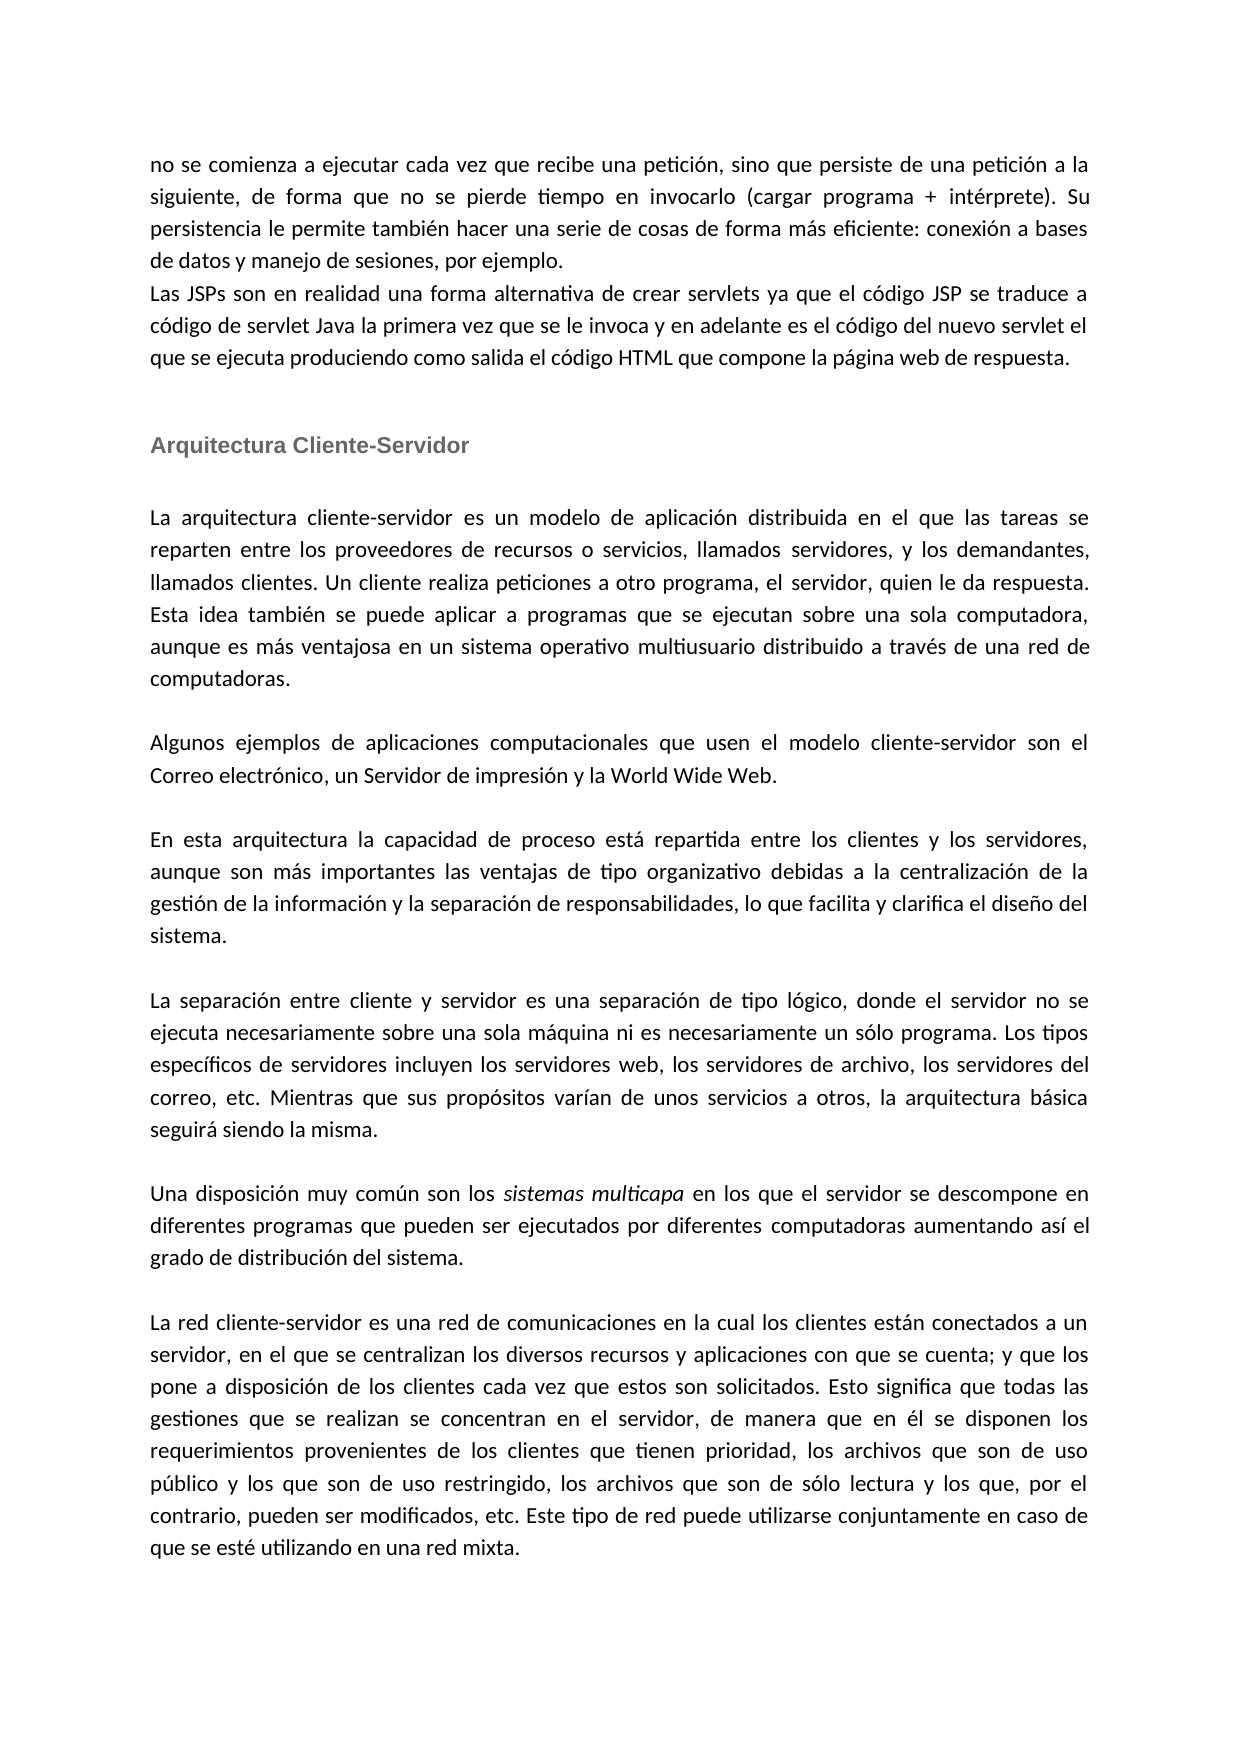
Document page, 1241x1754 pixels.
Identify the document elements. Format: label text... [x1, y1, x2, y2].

text La red cliente-servidor es una red de comunicaciones en la cual los clientes están conectados a un servidor, en el que se centralizan los diversos recursos y aplicaciones con que se cuenta; y que los pone a disposición de los clientes cada vez que estos son solicitados. Esto significa que todas las gestiones que se realizan se concentran en el servidor, de manera que en él se disponen los requerimientos provenientes de los clientes que tienen prioridad, los archivos que son de uso público y los que son de uso restringido, los archivos que son de sólo lectura y los que, por el contrario, pueden ser modificados, etc. Este tipo de red puede utilizarse conjuntamente en caso de que se esté utilizando en una red mixta. [150, 1308, 1090, 1561]
text La separación entre cliente y servidor es una separación de tipo lógico, donde el servidor no se ejecuta necesariamente sobre una sola máquina ni es necesariamente un sólo programa. Los tipos específicos de servidores incluyen los servidores web, los servidores de archivo, los servidores del correo, etc. Mientras que sus propósitos varían de unos servicios a otros, la arquitectura básica seguirá siendo la misma. [150, 986, 1090, 1143]
text Una disposición muy común son los sistemas multicapa en los que el servidor se descompone en diferentes programas que pueden ser ejecutados por diferentes computadoras aumentando así el grado de distribución del sistema. [150, 1179, 1090, 1272]
text La arquitectura cliente-servidor es un modelo de aplicación distribuida en el que las tareas se reparten entre los proveedores de recursos o servicios, llamados servidores, y los demandantes, llamados clientes. Un cliente realiza peticiones a otro programa, el servidor, quien le da respuesta. Esta idea también se puede aplicar a programas que se ejecutan sobre una sola computadora, aunque es más ventajosa en un sistema operativo multiusuario distribuido a través de una red de computadoras. [150, 503, 1090, 692]
text En esta arquitectura la capacidad de proceso está repartida entre los clientes y los servidores, aunque son más importantes las ventajas de tipo organizativo debidas a la centralización de la gestión de la información y la separación de responsabilidades, lo que facilita y clarifica el diseño del sistema. [150, 825, 1090, 950]
text Las JSPs son en realidad una forma alternativa de crear servlets ya que el código JSP se traduce a código de servlet Java la primera vez que se le invoca y en adelante es el código del nuevo servlet el que se ejecuta produciendo como salida el código HTML que compone la página web de respuesta. [150, 279, 1090, 371]
text Algunos ejemplos de aplicaciones computacionales que usen el modelo cliente-servidor son el Correo electrónico, un Servidor de impresión y la World Wide Web. [150, 728, 1090, 789]
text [150, 150, 1090, 274]
subtitle Arquitectura Cliente-Servidor [150, 432, 1090, 459]
